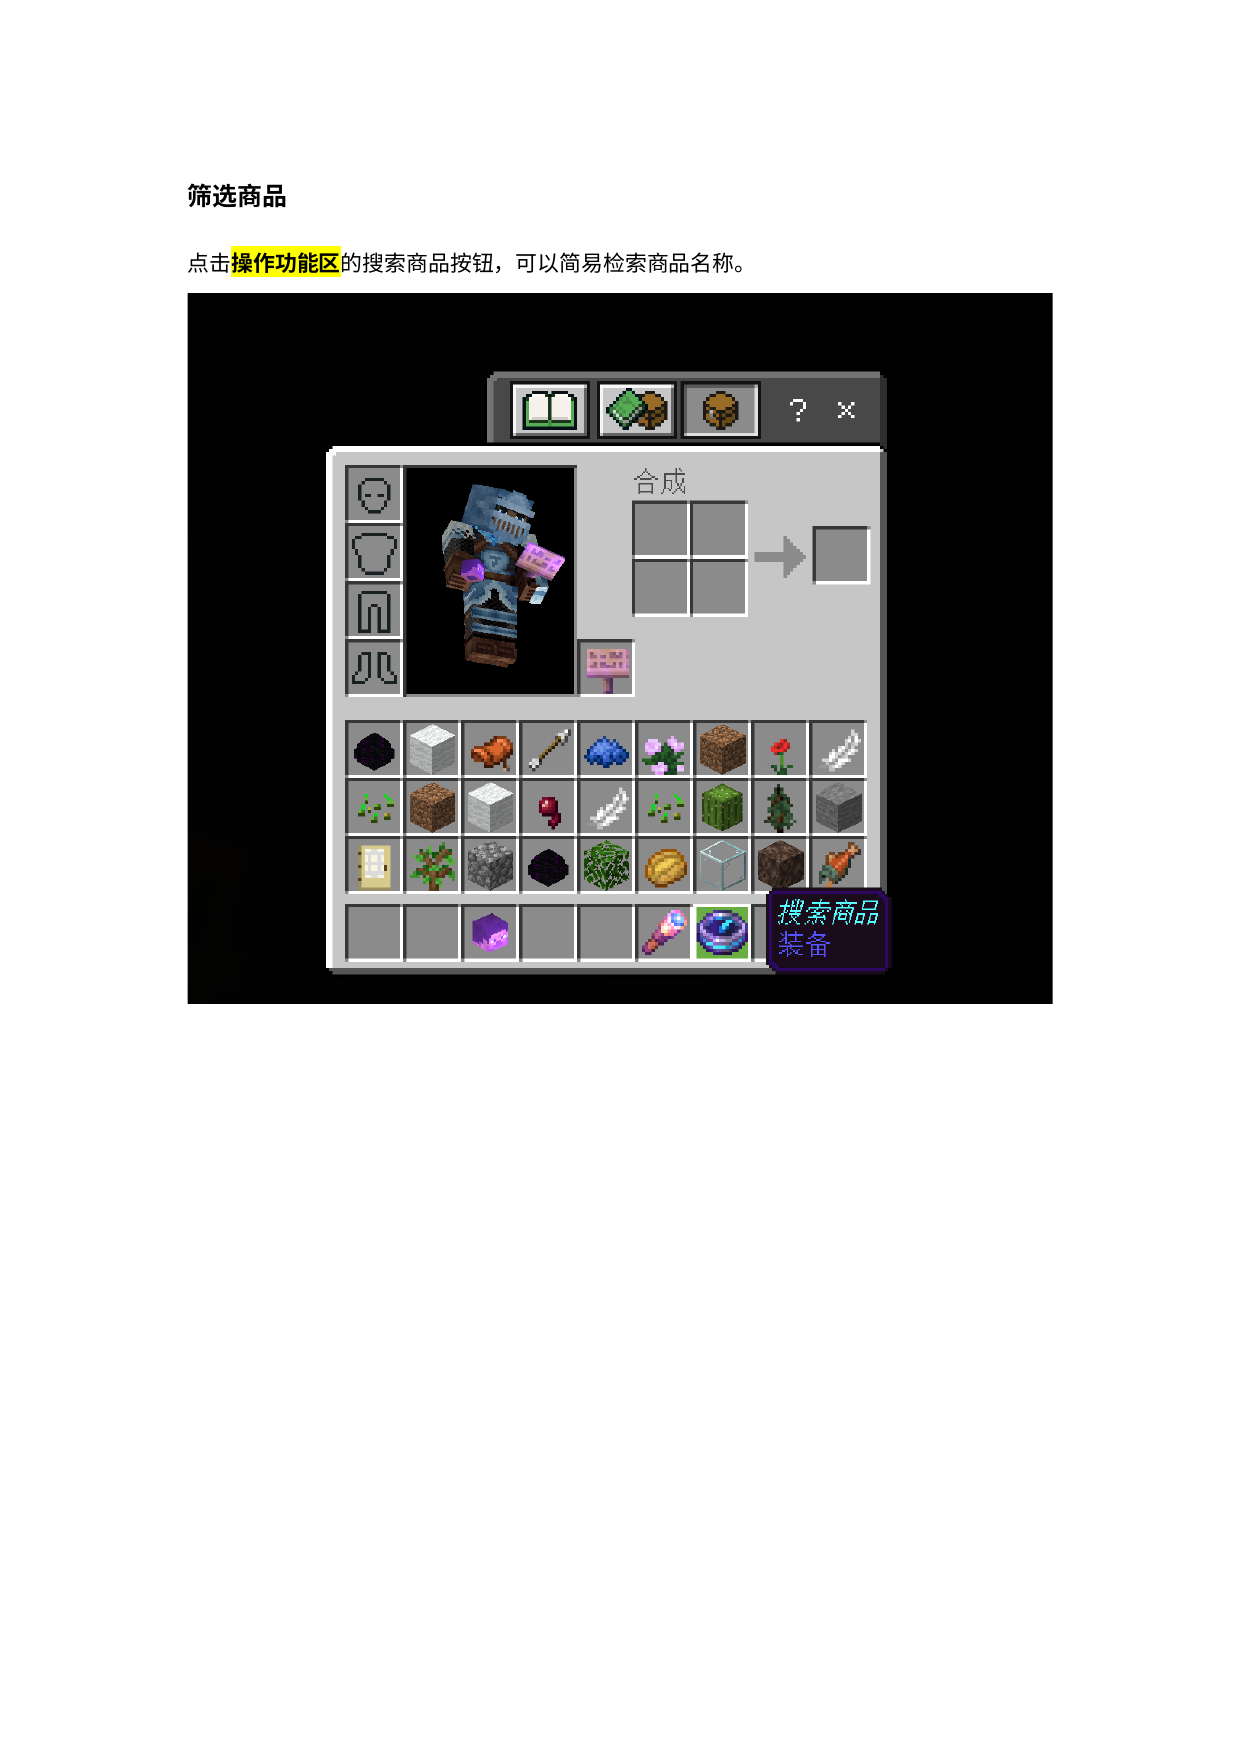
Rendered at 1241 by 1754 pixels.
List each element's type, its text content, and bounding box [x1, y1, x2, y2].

picture [187, 293, 1053, 1004]
subtitle 筛选商品 [187, 162, 1053, 227]
text 点击操作功能区的搜索商品按钮，可以简易检索商品名称。 [187, 245, 1053, 278]
